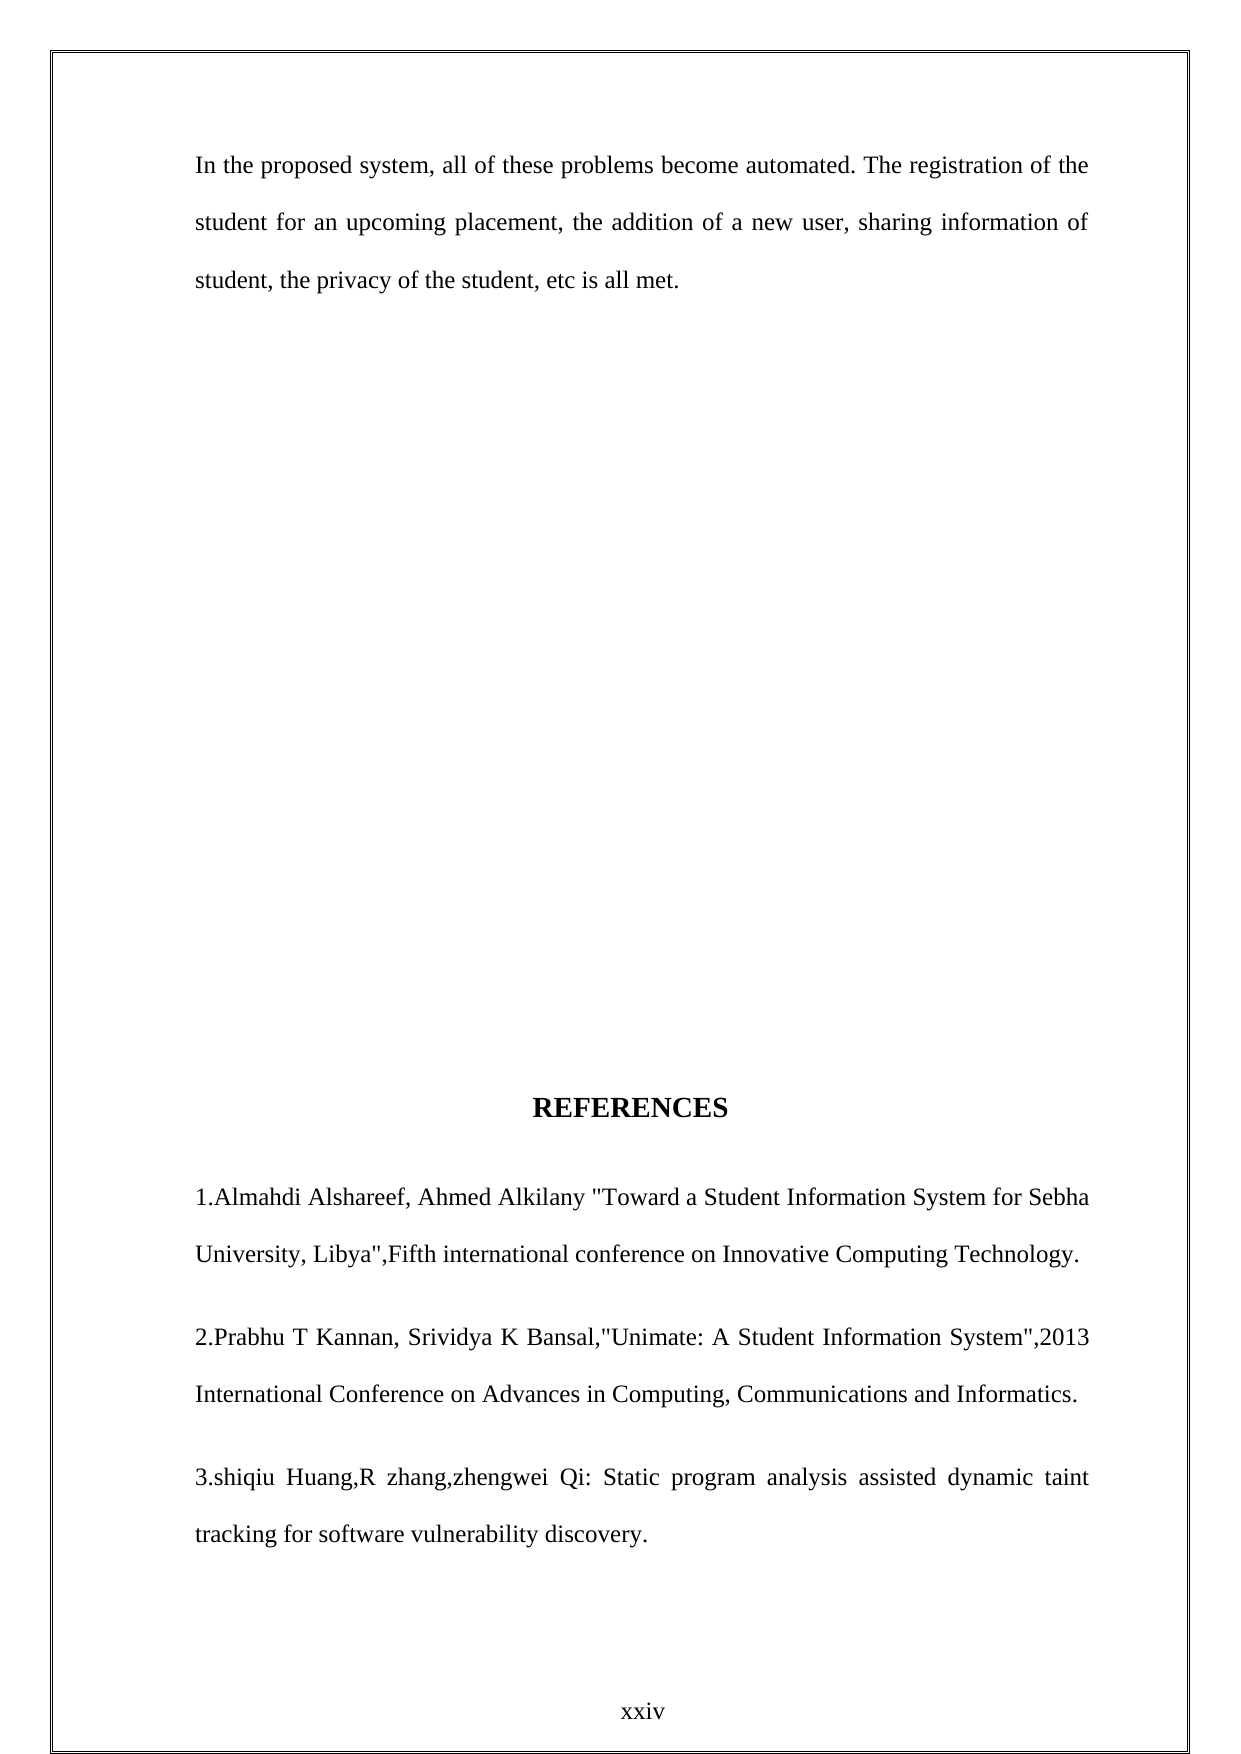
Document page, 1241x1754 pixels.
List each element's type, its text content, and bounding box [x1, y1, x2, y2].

text 1.Almahdi Alshareef, Ahmed Alkilany "Toward a Student Information System for Sebha University, Libya",Fifth international conference on Innovative Computing Technology. [195, 1182, 1090, 1268]
text REFERENCES [195, 1090, 1090, 1123]
text In the proposed system, all of these problems become automated. The registration of the student for an upcoming placement, the addition of a new user, sharing information of student, the privacy of the student, etc is all met. [195, 150, 1090, 294]
text 2.Prabhu T Kannan, Srividya K Bansal,"Unimate: A Student Information System",2013 International Conference on Advances in Computing, Communications and Informatics. [195, 1322, 1090, 1408]
text 3.shiqiu Huang,R zhang,zhengwei Qi: Static program analysis assisted dynamic taint tracking for software vulnerability discovery. [195, 1462, 1090, 1548]
